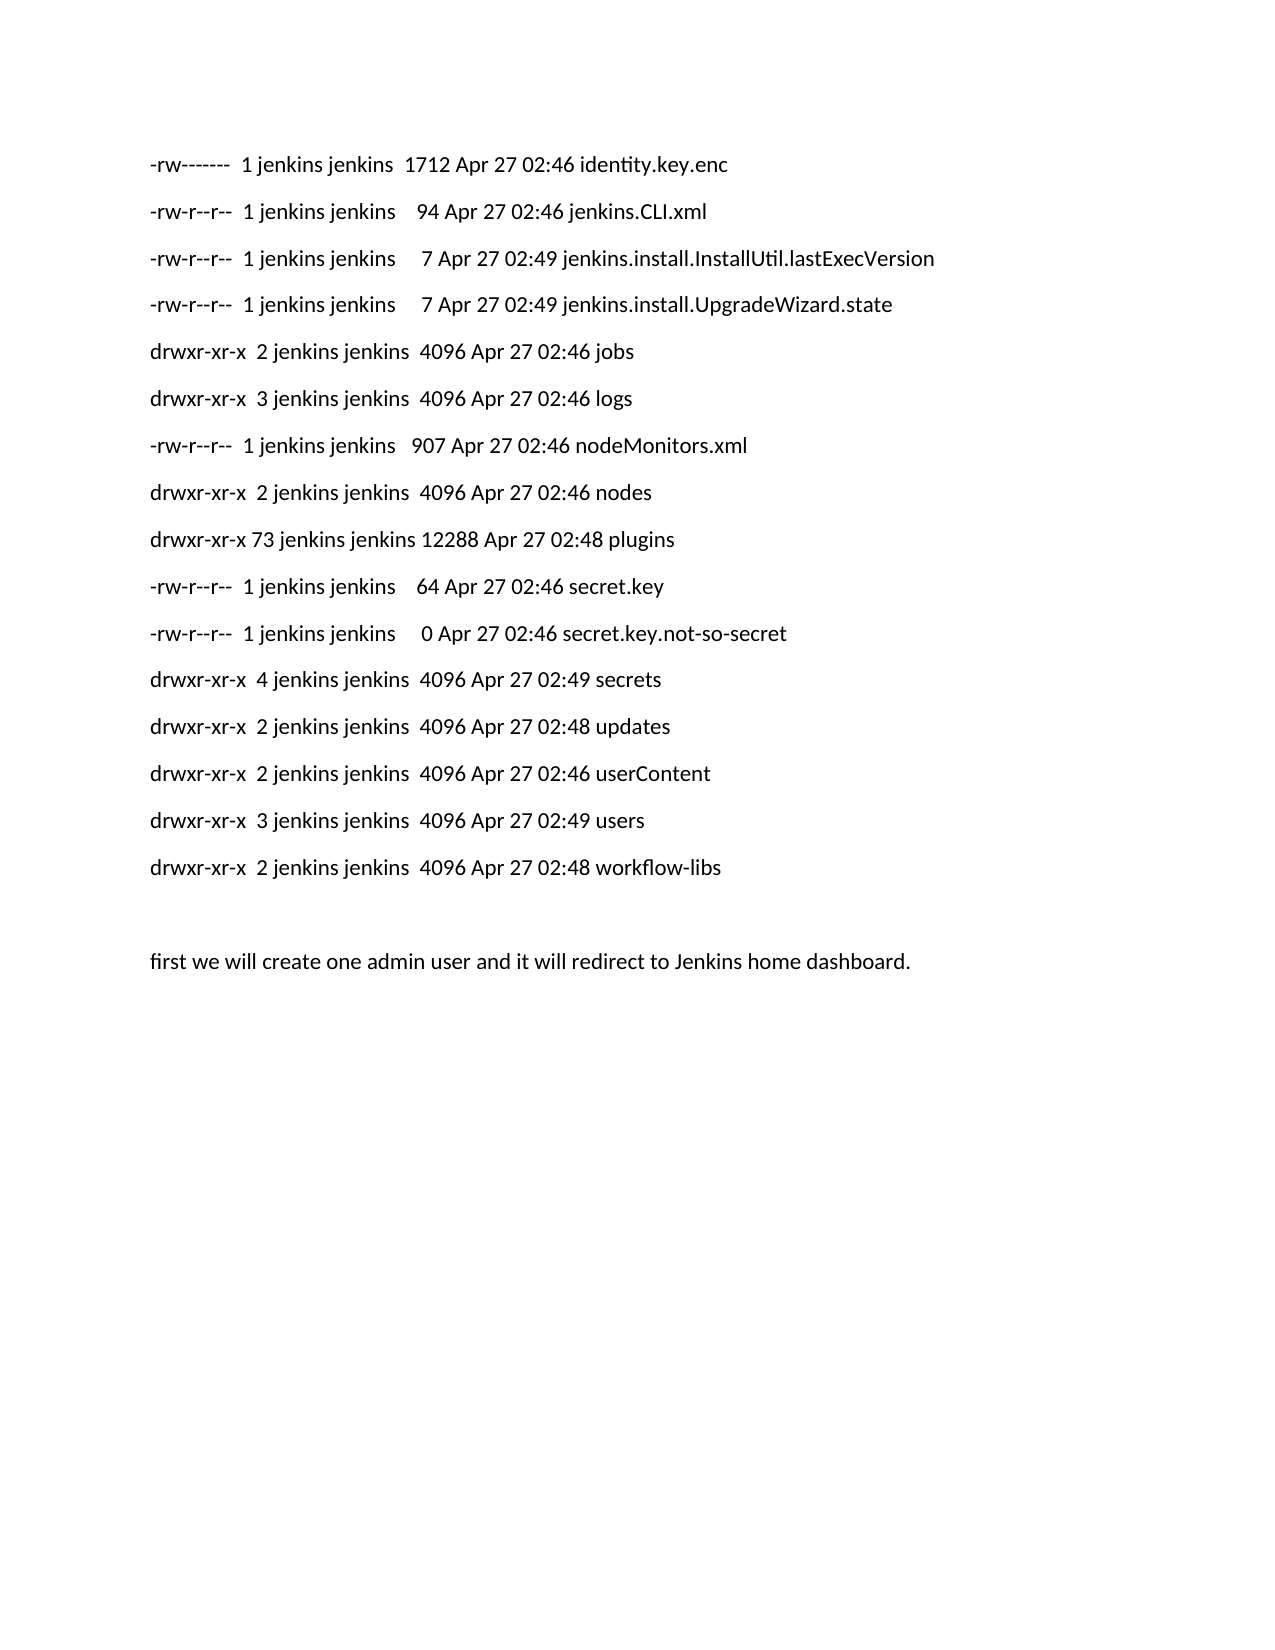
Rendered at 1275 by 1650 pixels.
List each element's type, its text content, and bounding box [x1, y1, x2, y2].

text -rw-r--r-- 1 jenkins jenkins 7 Apr 27 02:49 jenkins.install.InstallUtil.lastExecVersion [150, 244, 1125, 272]
text -rw-r--r-- 1 jenkins jenkins 907 Apr 27 02:46 nodeMonitors.xml [150, 431, 1125, 459]
text drwxr-xr-x 2 jenkins jenkins 4096 Apr 27 02:46 nodes [150, 478, 1125, 506]
text -rw-r--r-- 1 jenkins jenkins 0 Apr 27 02:46 secret.key.not-so-secret [150, 619, 1125, 647]
text drwxr-xr-x 73 jenkins jenkins 12288 Apr 27 02:48 plugins [150, 525, 1125, 553]
text -rw------- 1 jenkins jenkins 1712 Apr 27 02:46 identity.key.enc [150, 150, 1125, 178]
text drwxr-xr-x 2 jenkins jenkins 4096 Apr 27 02:46 jobs [150, 337, 1125, 366]
text drwxr-xr-x 2 jenkins jenkins 4096 Apr 27 02:46 userContent [150, 759, 1125, 787]
text drwxr-xr-x 2 jenkins jenkins 4096 Apr 27 02:48 workflow-libs [150, 853, 1125, 881]
text first we will create one admin user and it will redirect to Jenkins home dashboard. [150, 947, 1125, 975]
text drwxr-xr-x 2 jenkins jenkins 4096 Apr 27 02:48 updates [150, 712, 1125, 741]
text drwxr-xr-x 4 jenkins jenkins 4096 Apr 27 02:49 secrets [150, 666, 1125, 694]
text -rw-r--r-- 1 jenkins jenkins 94 Apr 27 02:46 jenkins.CLI.xml [150, 197, 1125, 225]
text -rw-r--r-- 1 jenkins jenkins 64 Apr 27 02:46 secret.key [150, 572, 1125, 600]
text drwxr-xr-x 3 jenkins jenkins 4096 Apr 27 02:46 logs [150, 384, 1125, 412]
text -rw-r--r-- 1 jenkins jenkins 7 Apr 27 02:49 jenkins.install.UpgradeWizard.state [150, 291, 1125, 319]
text drwxr-xr-x 3 jenkins jenkins 4096 Apr 27 02:49 users [150, 806, 1125, 834]
